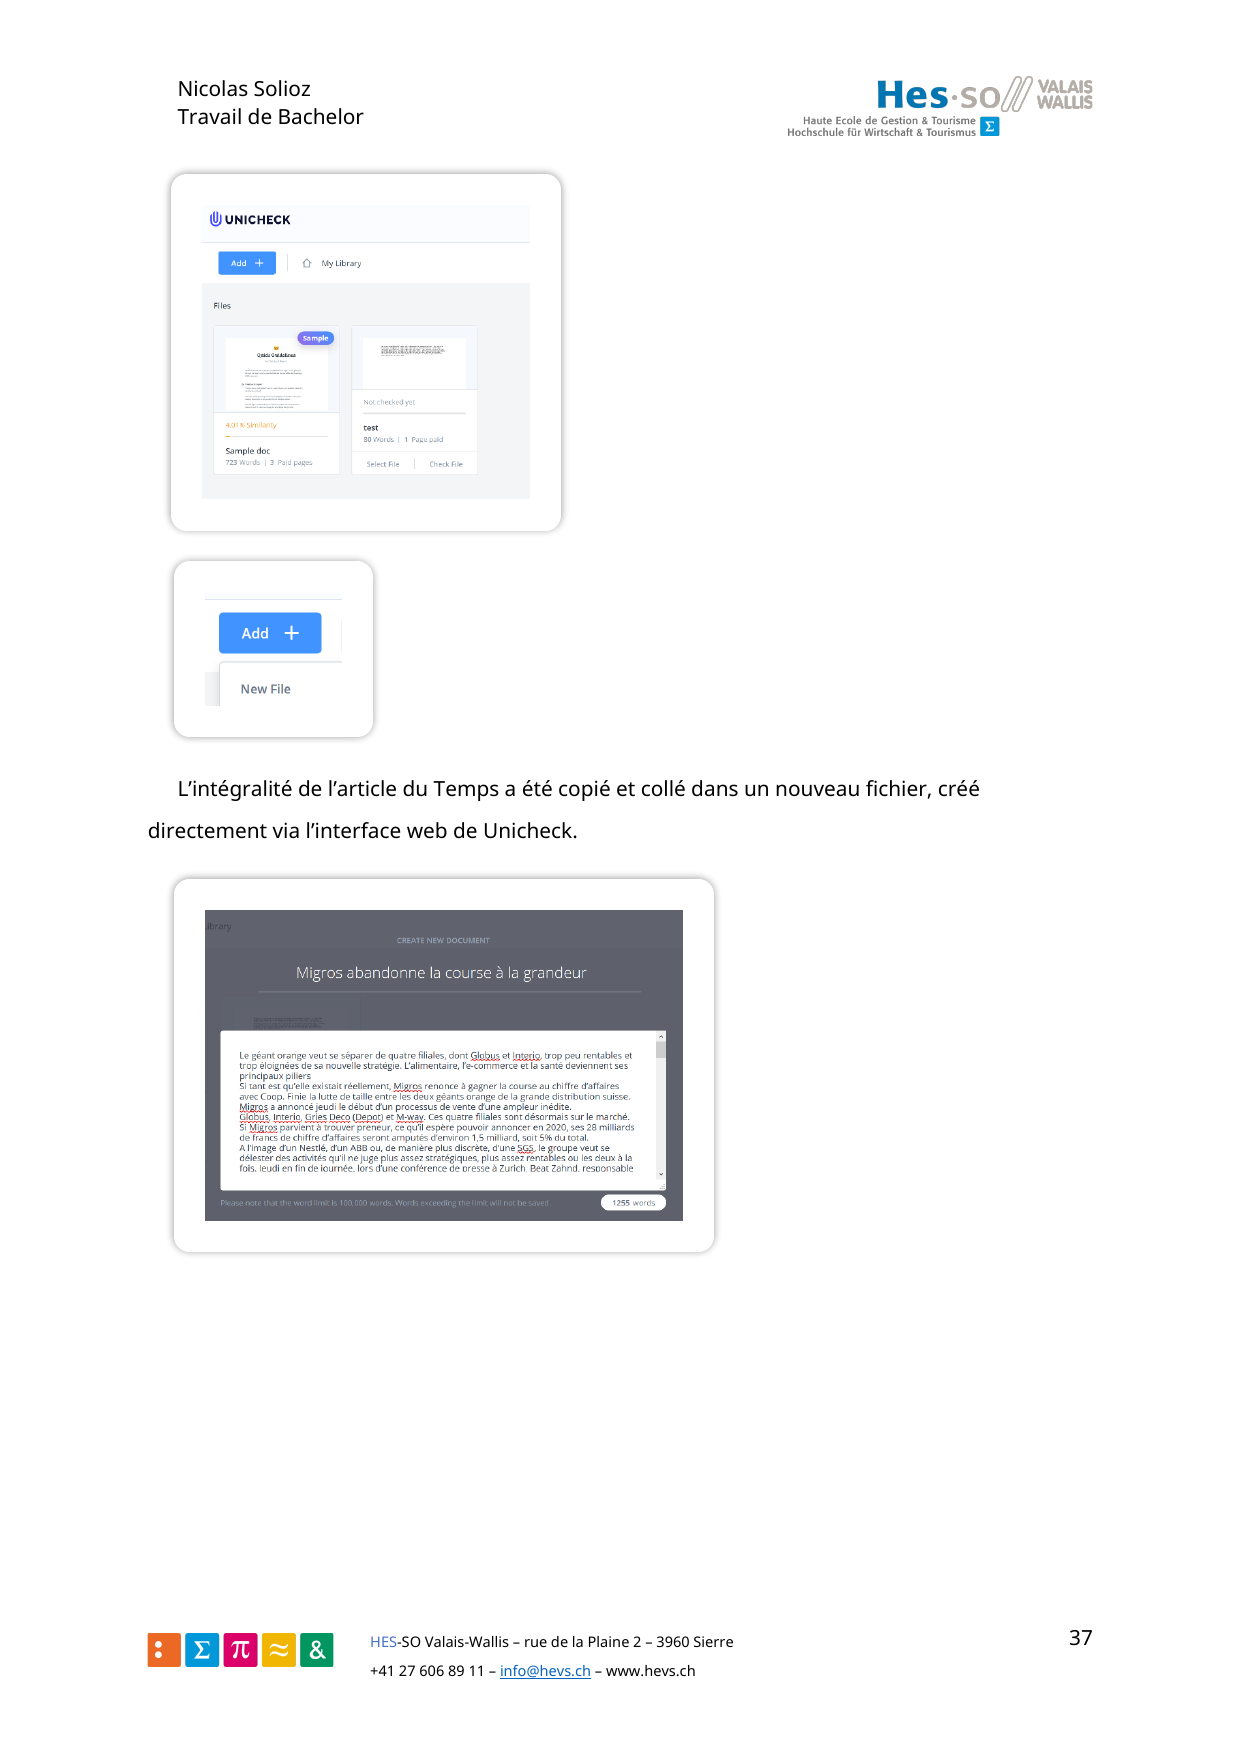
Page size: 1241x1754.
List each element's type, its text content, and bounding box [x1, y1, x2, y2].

text L’intégralité de l’article du Temps a été copié et collé dans un nouveau fichier, créé directement via l’interface web de Unicheck. [148, 774, 1093, 845]
picture [202, 205, 530, 499]
picture [788, 76, 1093, 136]
picture [205, 910, 683, 1221]
picture [196, 1654, 209, 1658]
picture [219, 1633, 334, 1667]
picture [205, 593, 342, 706]
picture [147, 1633, 185, 1667]
picture [196, 1642, 202, 1652]
